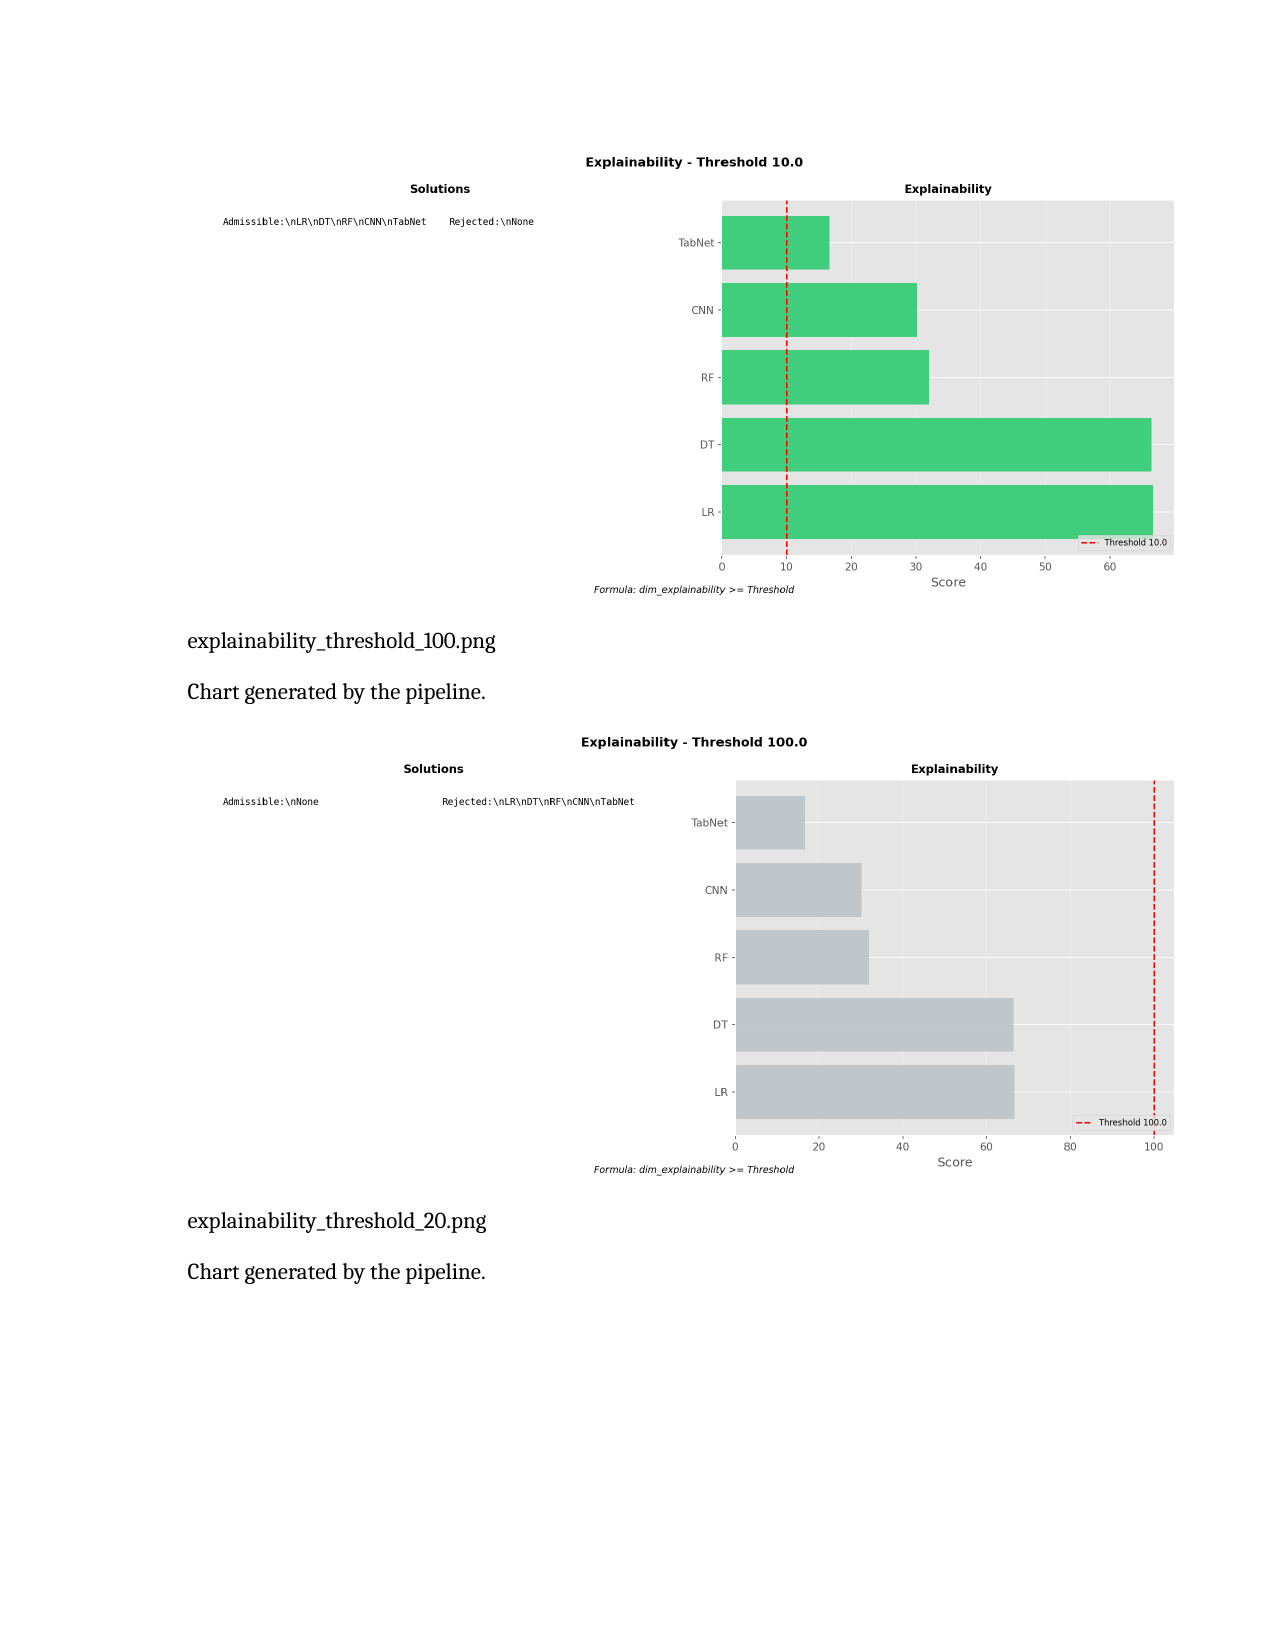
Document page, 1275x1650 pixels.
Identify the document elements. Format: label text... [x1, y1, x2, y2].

text explainability_threshold_20.png [187, 1207, 1087, 1234]
text Chart generated by the pipeline. [187, 679, 1087, 705]
picture [206, 729, 1182, 1183]
text explainability_threshold_100.png [187, 628, 1087, 654]
text Chart generated by the pipeline. [187, 1258, 1087, 1285]
picture [206, 150, 1182, 603]
